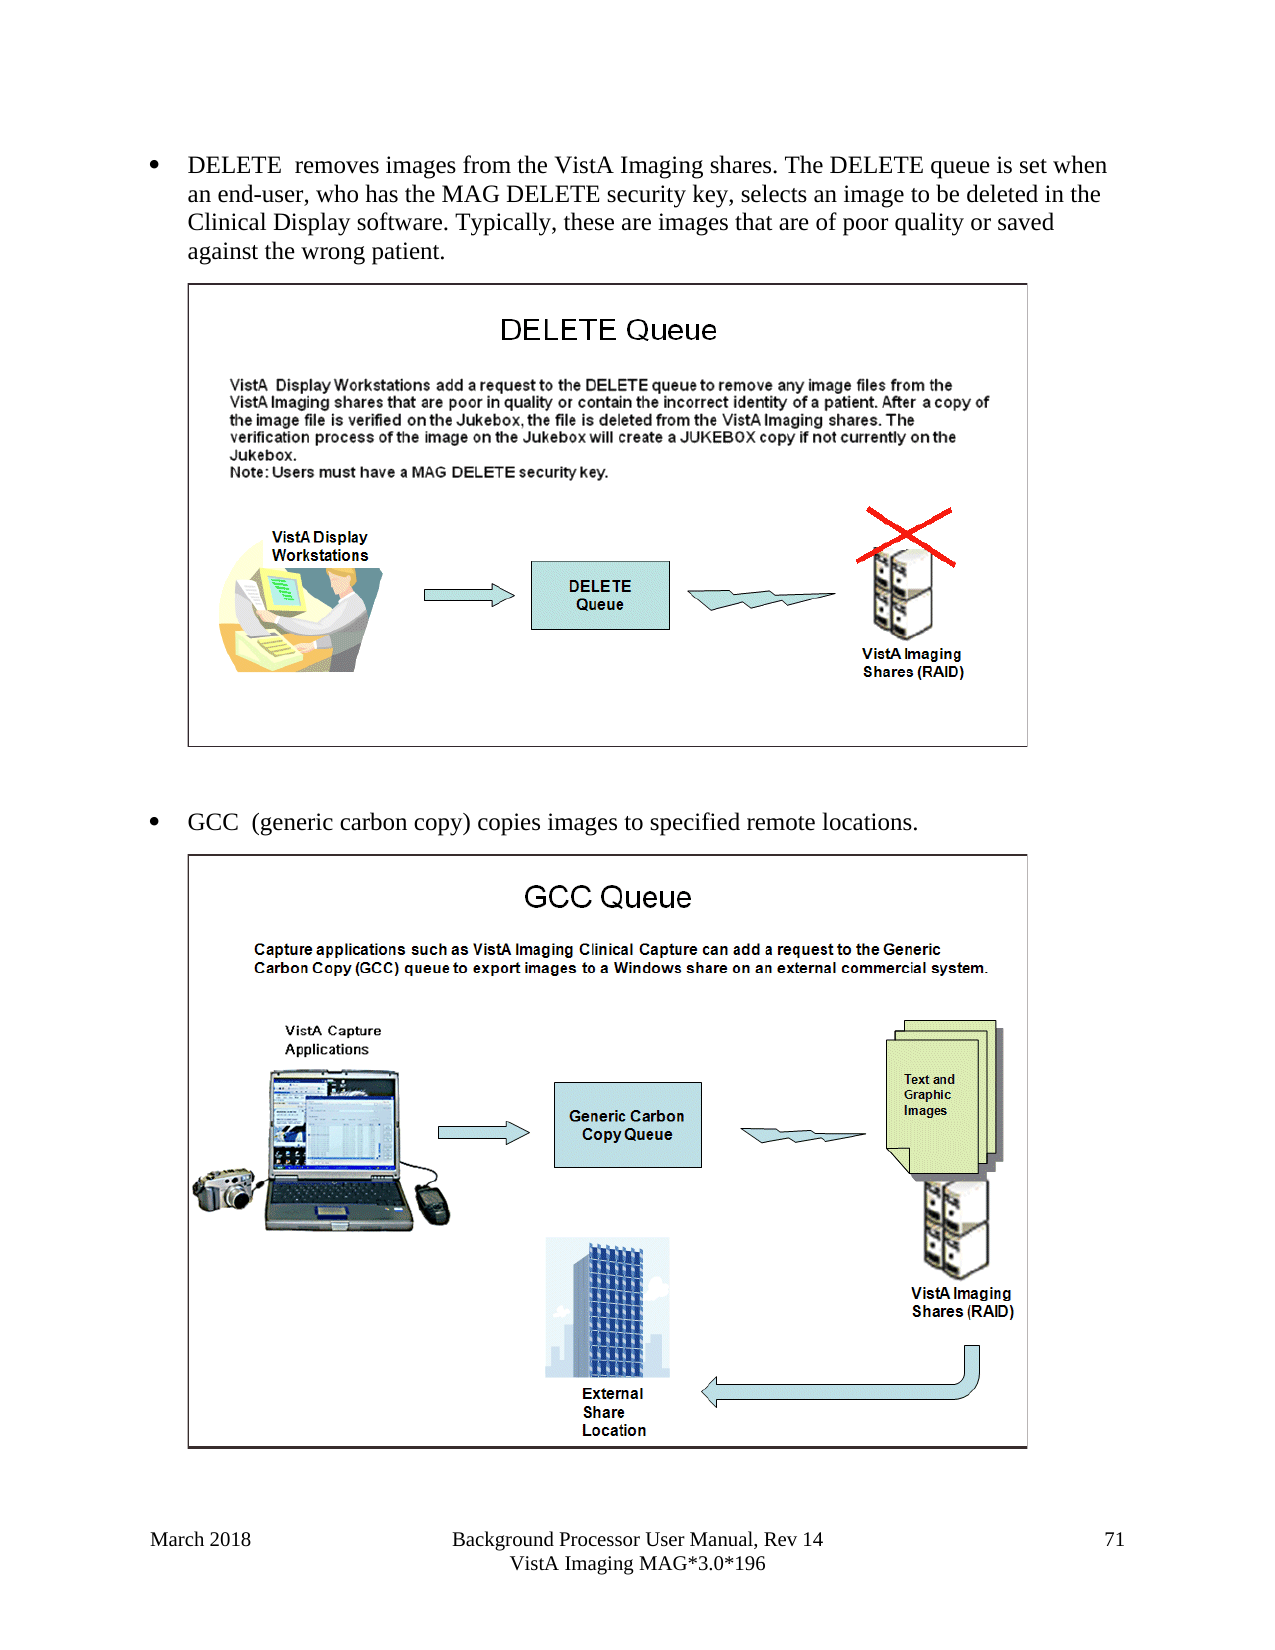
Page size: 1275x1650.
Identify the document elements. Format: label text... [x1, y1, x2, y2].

list DELETE removes images from the VistA Imaging shares. The DELETE queue is set when an end-user, who has the MAG DELETE security key, selects an image to be deleted in the Clinical Display software. Typically, these are images that are of poor quality or saved against the wrong patient. [150, 150, 1125, 265]
list GCC (generic carbon copy) copies images to specified remote locations. [150, 807, 1125, 836]
